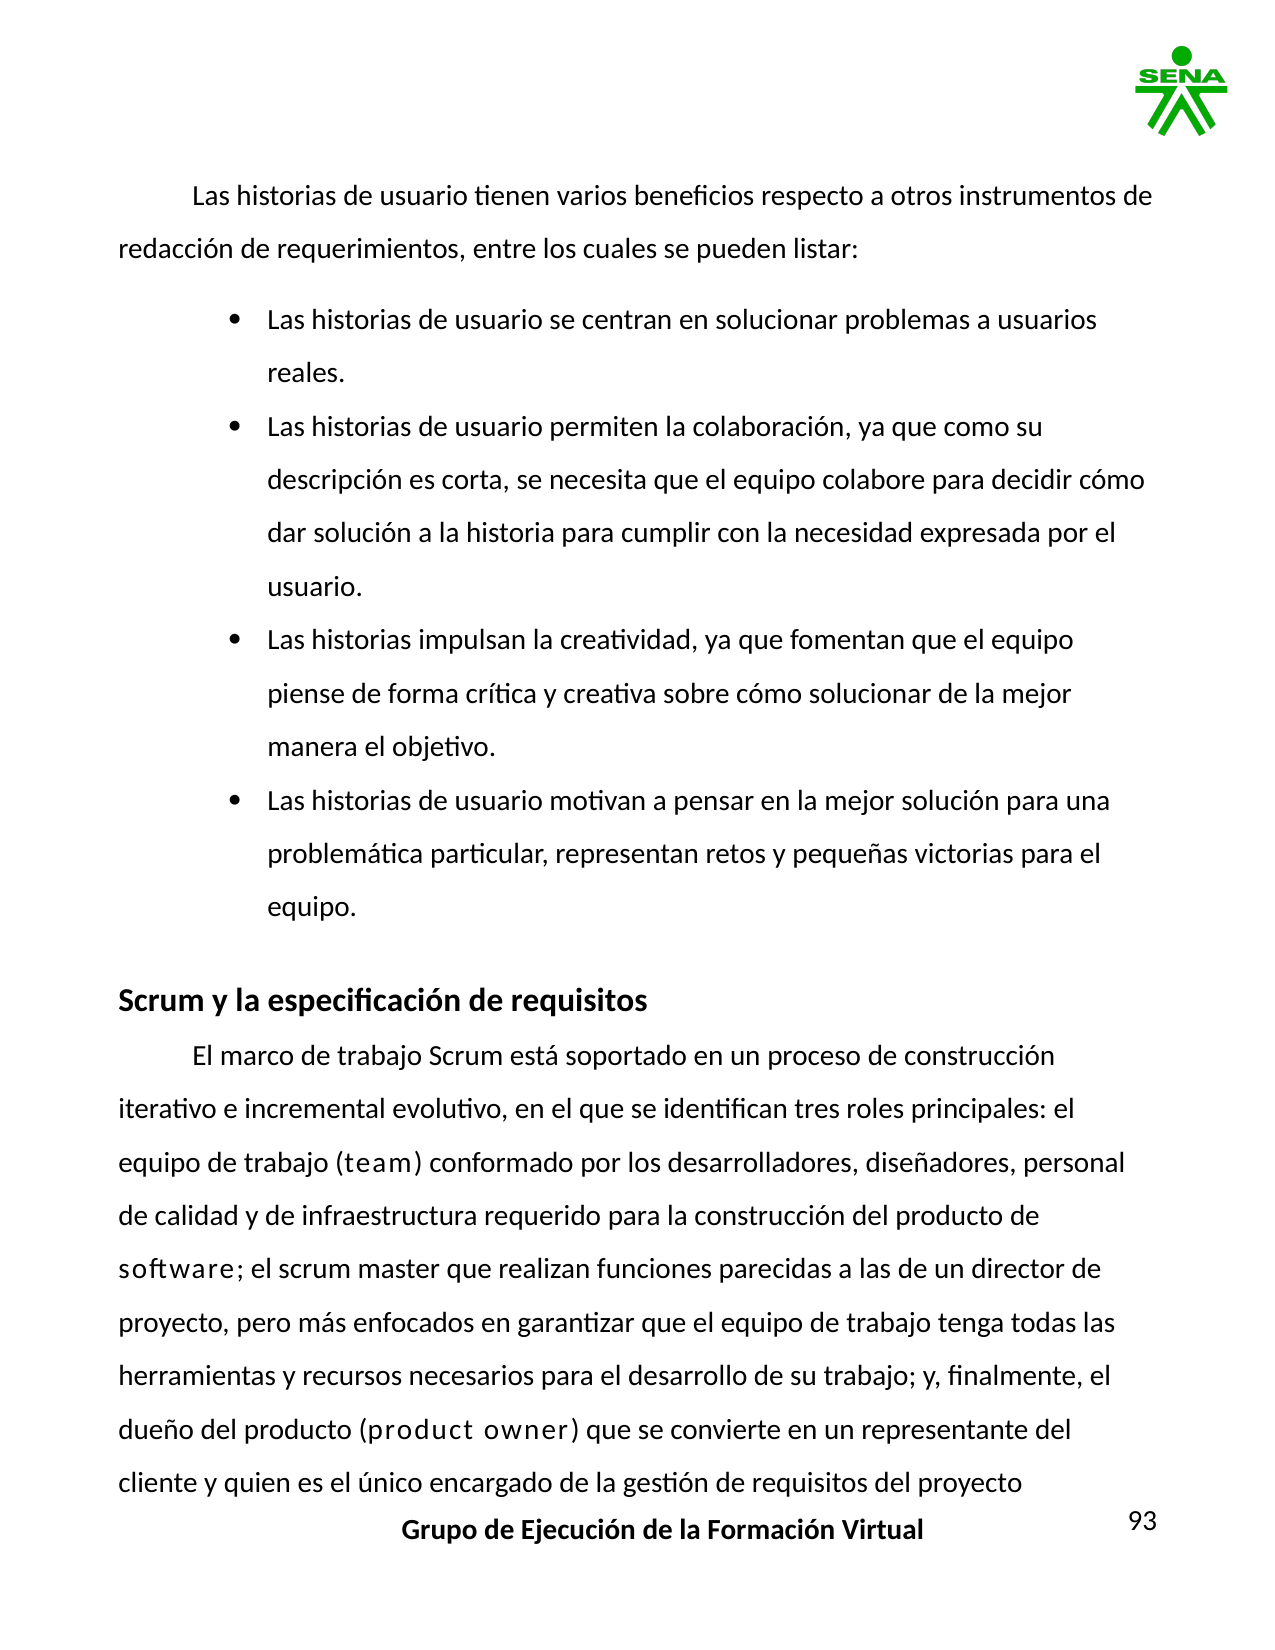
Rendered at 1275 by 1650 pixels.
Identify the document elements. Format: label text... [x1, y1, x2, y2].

text Las historias de usuario tienen varios beneficios respecto a otros instrumentos de redacción de requerimientos, entre los cuales se pueden listar: [118, 177, 1157, 266]
list Las historias de usuario permiten la colaboración, ya que como su descripción es corta, se necesita que el equipo colabore para decidir cómo dar solución a la historia para cumplir con la necesidad expresada por el usuario. [229, 408, 1157, 603]
picture [1135, 46, 1228, 136]
list Las historias de usuario motivan a pensar en la mejor solución para una problemática particular, representan retos y pequeñas victorias para el equipo. [229, 782, 1157, 924]
list Las historias de usuario se centran en solucionar problemas a usuarios reales. [229, 301, 1157, 390]
subtitle Scrum y la especificación de requisitos [118, 979, 1157, 1020]
list Las historias impulsan la creatividad, ya que fomentan que el equipo piense de forma crítica y creativa sobre cómo solucionar de la mejor manera el objetivo. [229, 621, 1157, 764]
